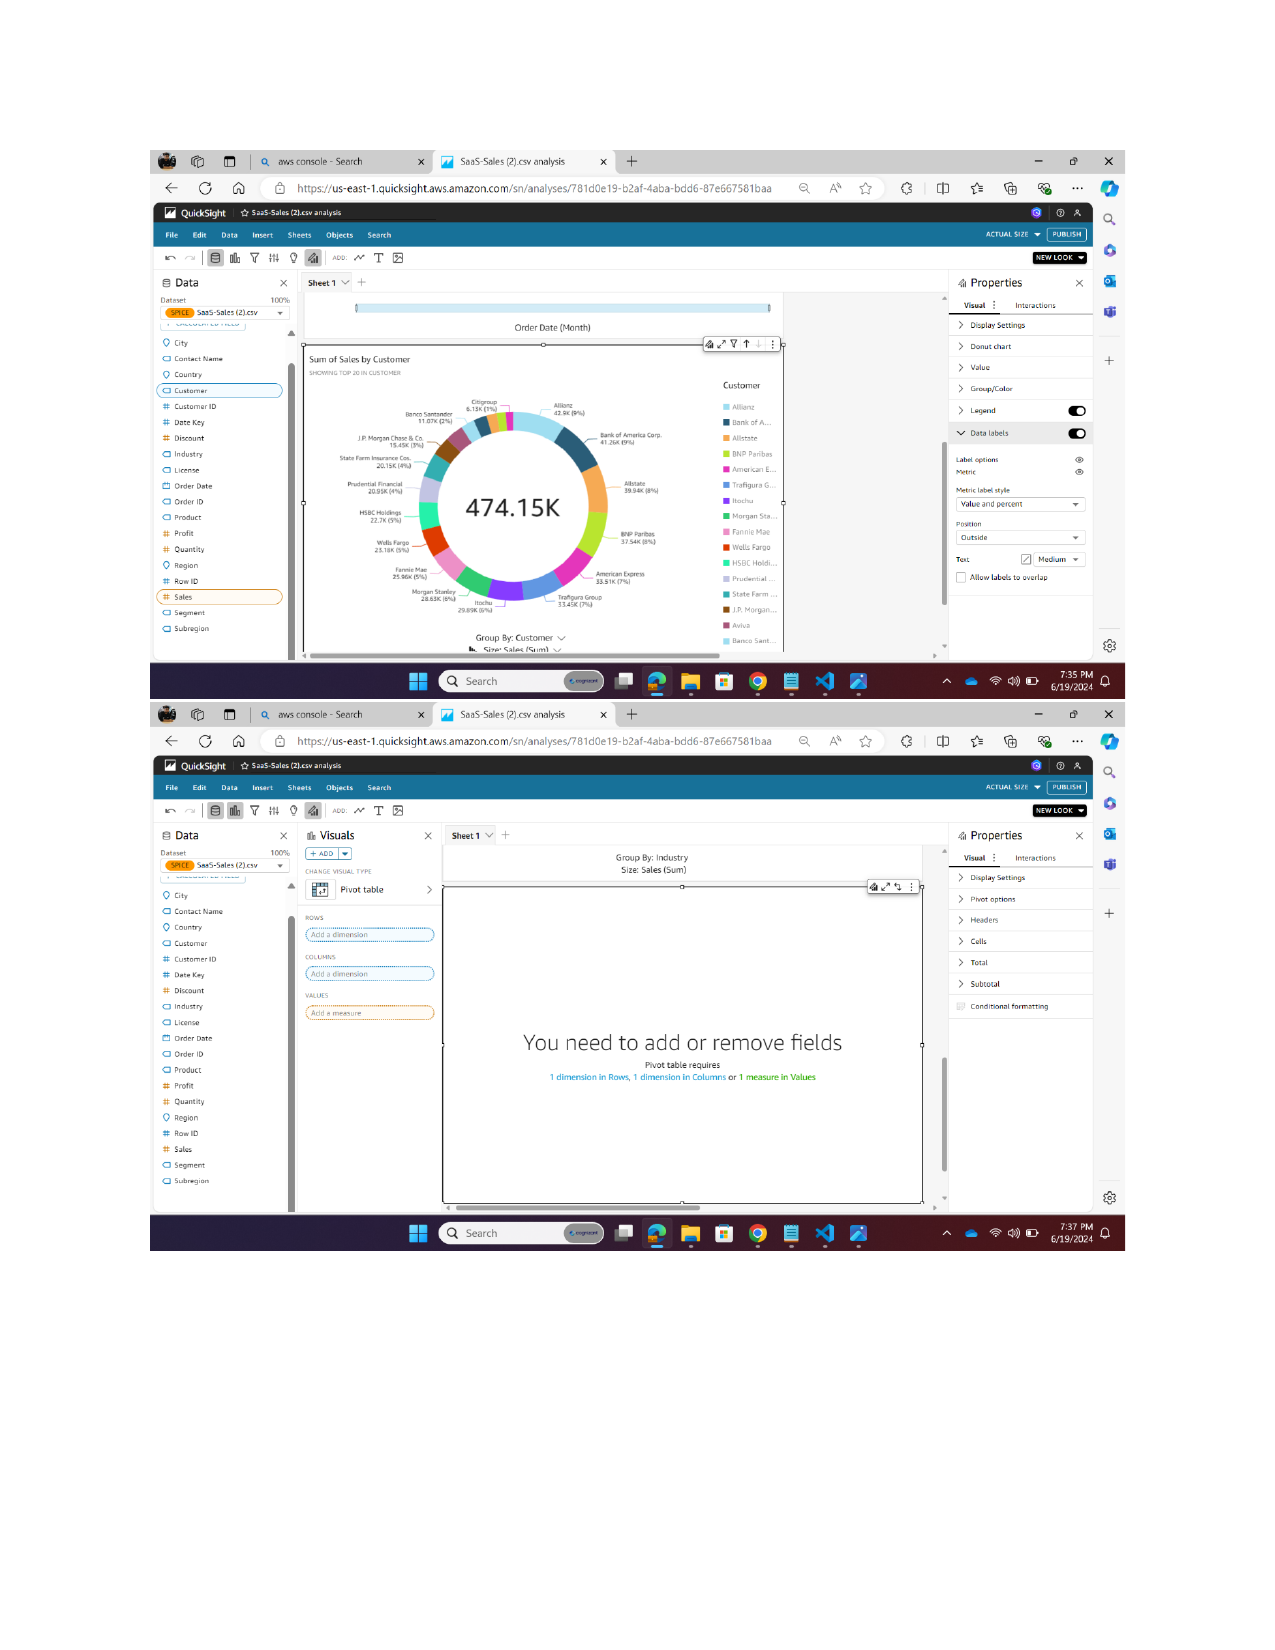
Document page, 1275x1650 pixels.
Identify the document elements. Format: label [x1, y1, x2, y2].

picture [150, 702, 1125, 1251]
picture [150, 150, 1125, 699]
